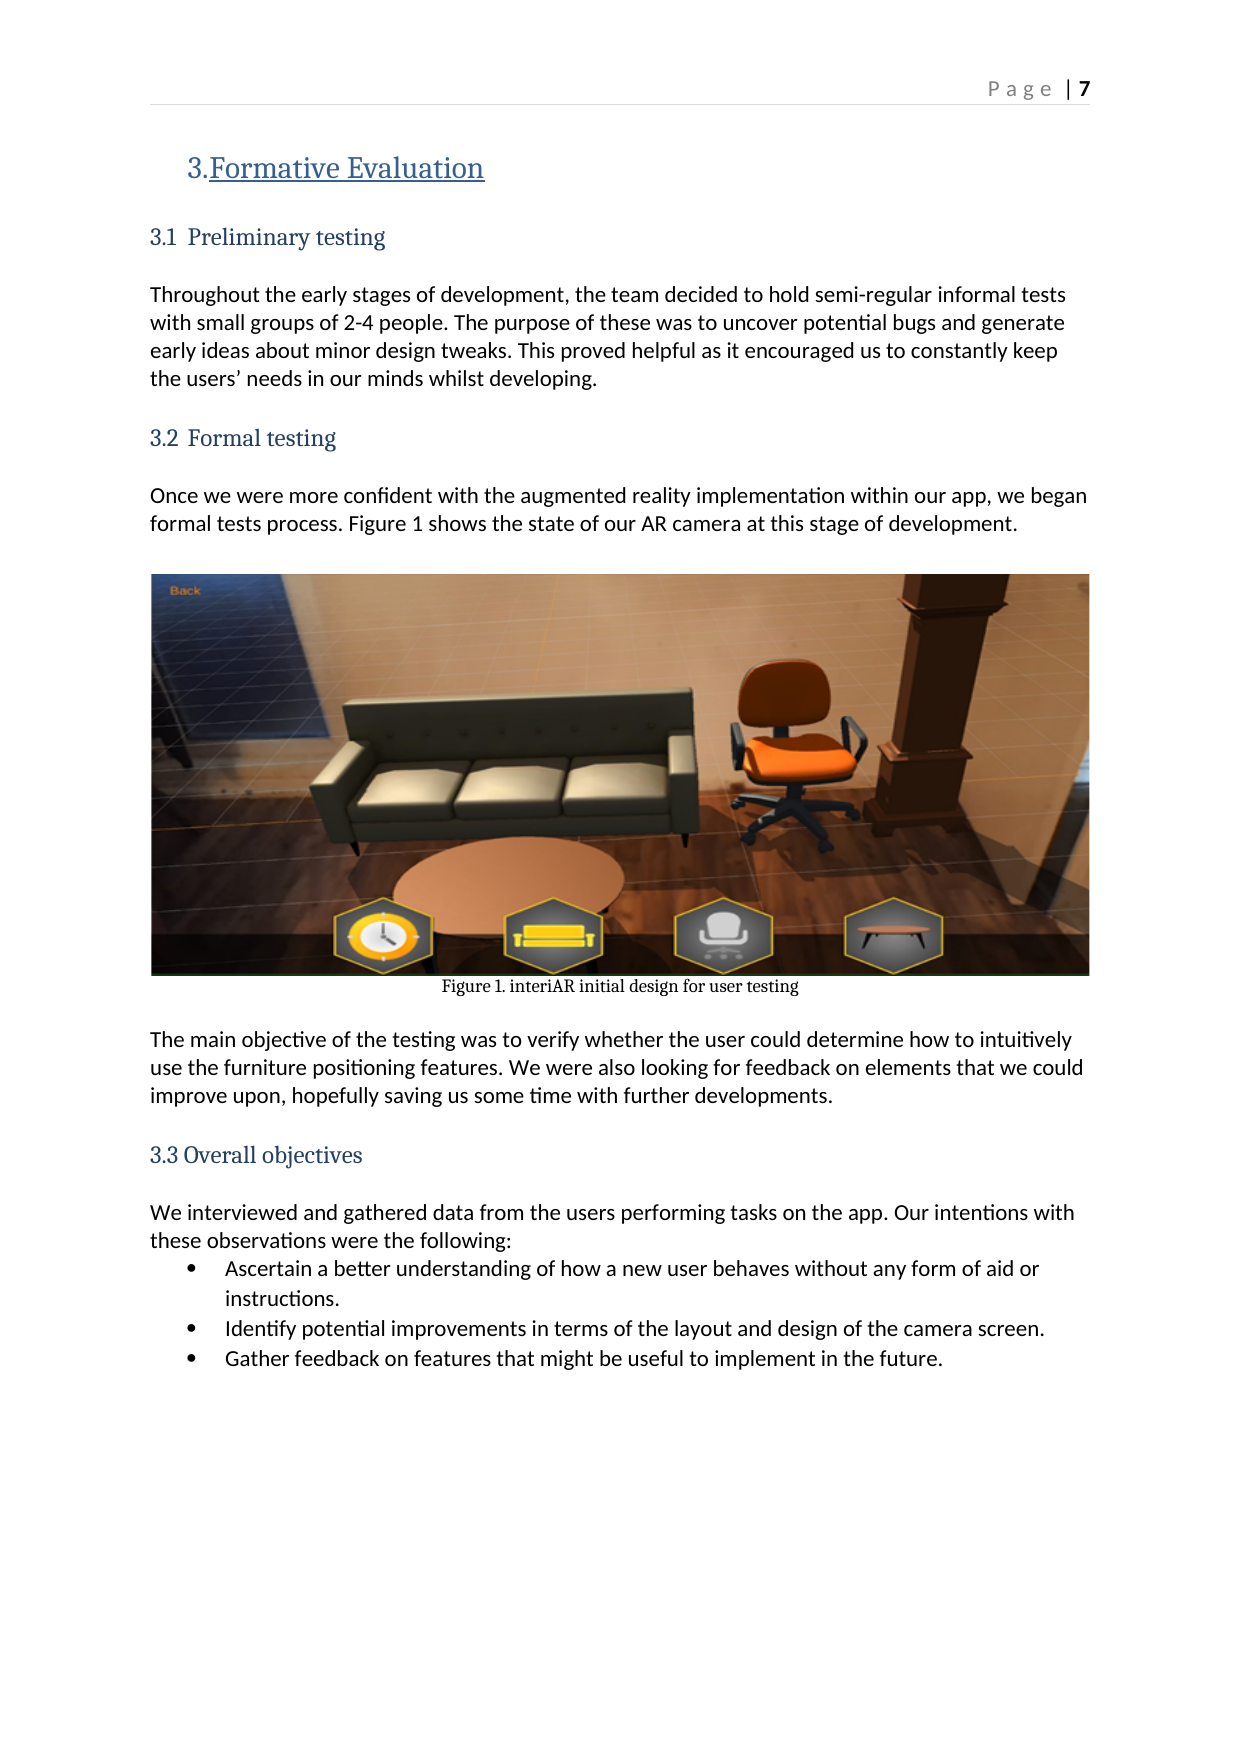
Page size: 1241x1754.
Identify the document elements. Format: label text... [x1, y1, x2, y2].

text We interviewed and gathered data from the users performing tasks on the app. Our intentions with these observations were the following: [150, 1198, 1090, 1254]
list Ascertain a better understanding of how a new user behaves without any form of aid or instructions. [187, 1254, 1090, 1312]
text Throughout the early stages of development, the team decided to hold semi-regular informal tests with small groups of 2-4 people. The purpose of these was to uncover potential bugs and generate early ideas about minor design tweaks. This proved helpful as it encouraged us to constantly keep the users’ needs in our minds whilst developing. [150, 280, 1090, 392]
subtitle Formal testing [150, 424, 1090, 453]
picture [151, 574, 1090, 976]
text The main objective of the testing was to verify whether the user could determine how to intuitively use the furniture positioning features. We were also looking for feedback on elements that we could improve upon, hopefully saving us some time with further developments. [150, 1025, 1090, 1109]
list Gather feedback on features that might be useful to implement in the future. [187, 1344, 1090, 1372]
subtitle Formative Evaluation [187, 150, 1090, 186]
list Identify potential improvements in terms of the layout and design of the camera screen. [187, 1314, 1090, 1342]
subtitle 3.3 Overall objectives [150, 1141, 1090, 1170]
text Once we were more confident with the augmented reality implementation within our app, we began formal tests process. Figure 1 shows the state of our AR camera at this stage of development. [150, 481, 1090, 537]
subtitle Preliminary testing [150, 223, 1090, 252]
